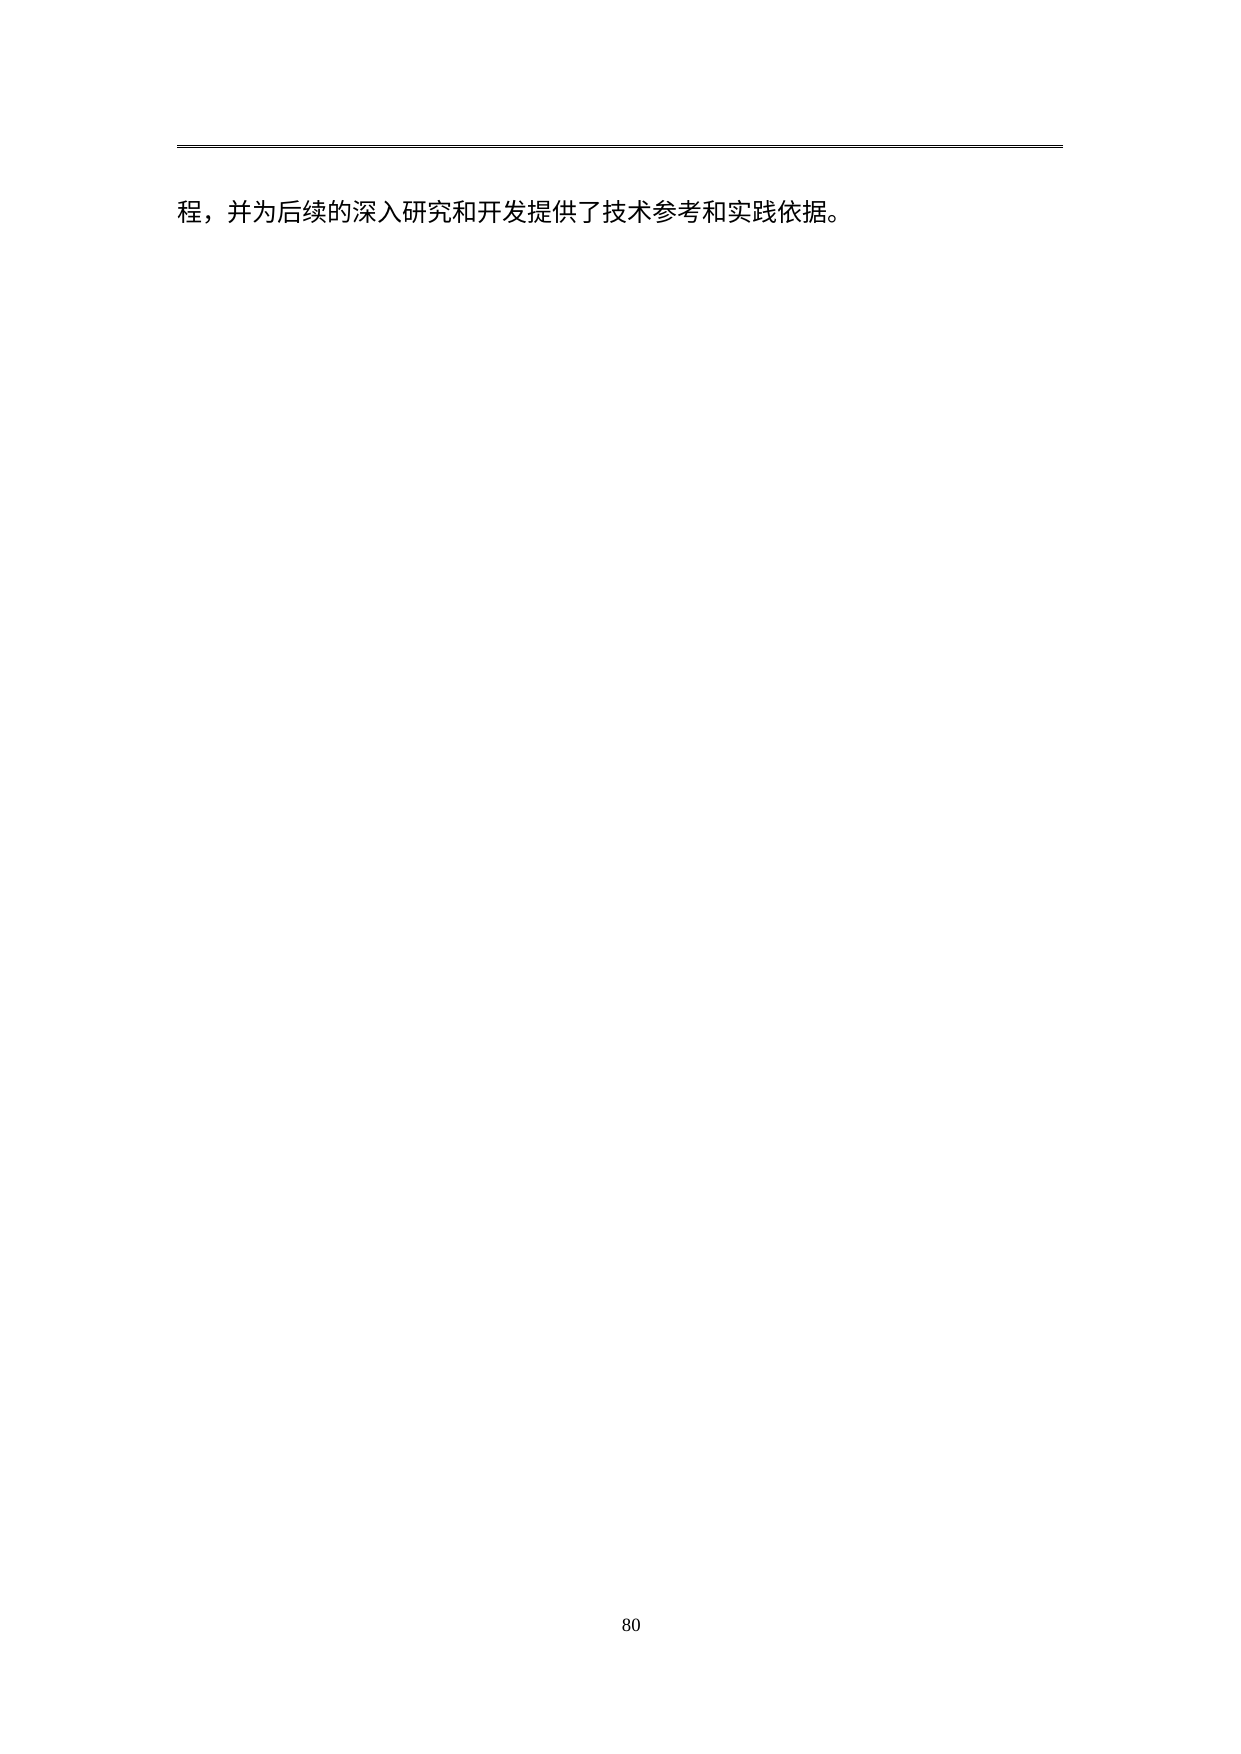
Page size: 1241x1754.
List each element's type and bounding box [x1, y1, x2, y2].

text [177, 178, 1063, 243]
